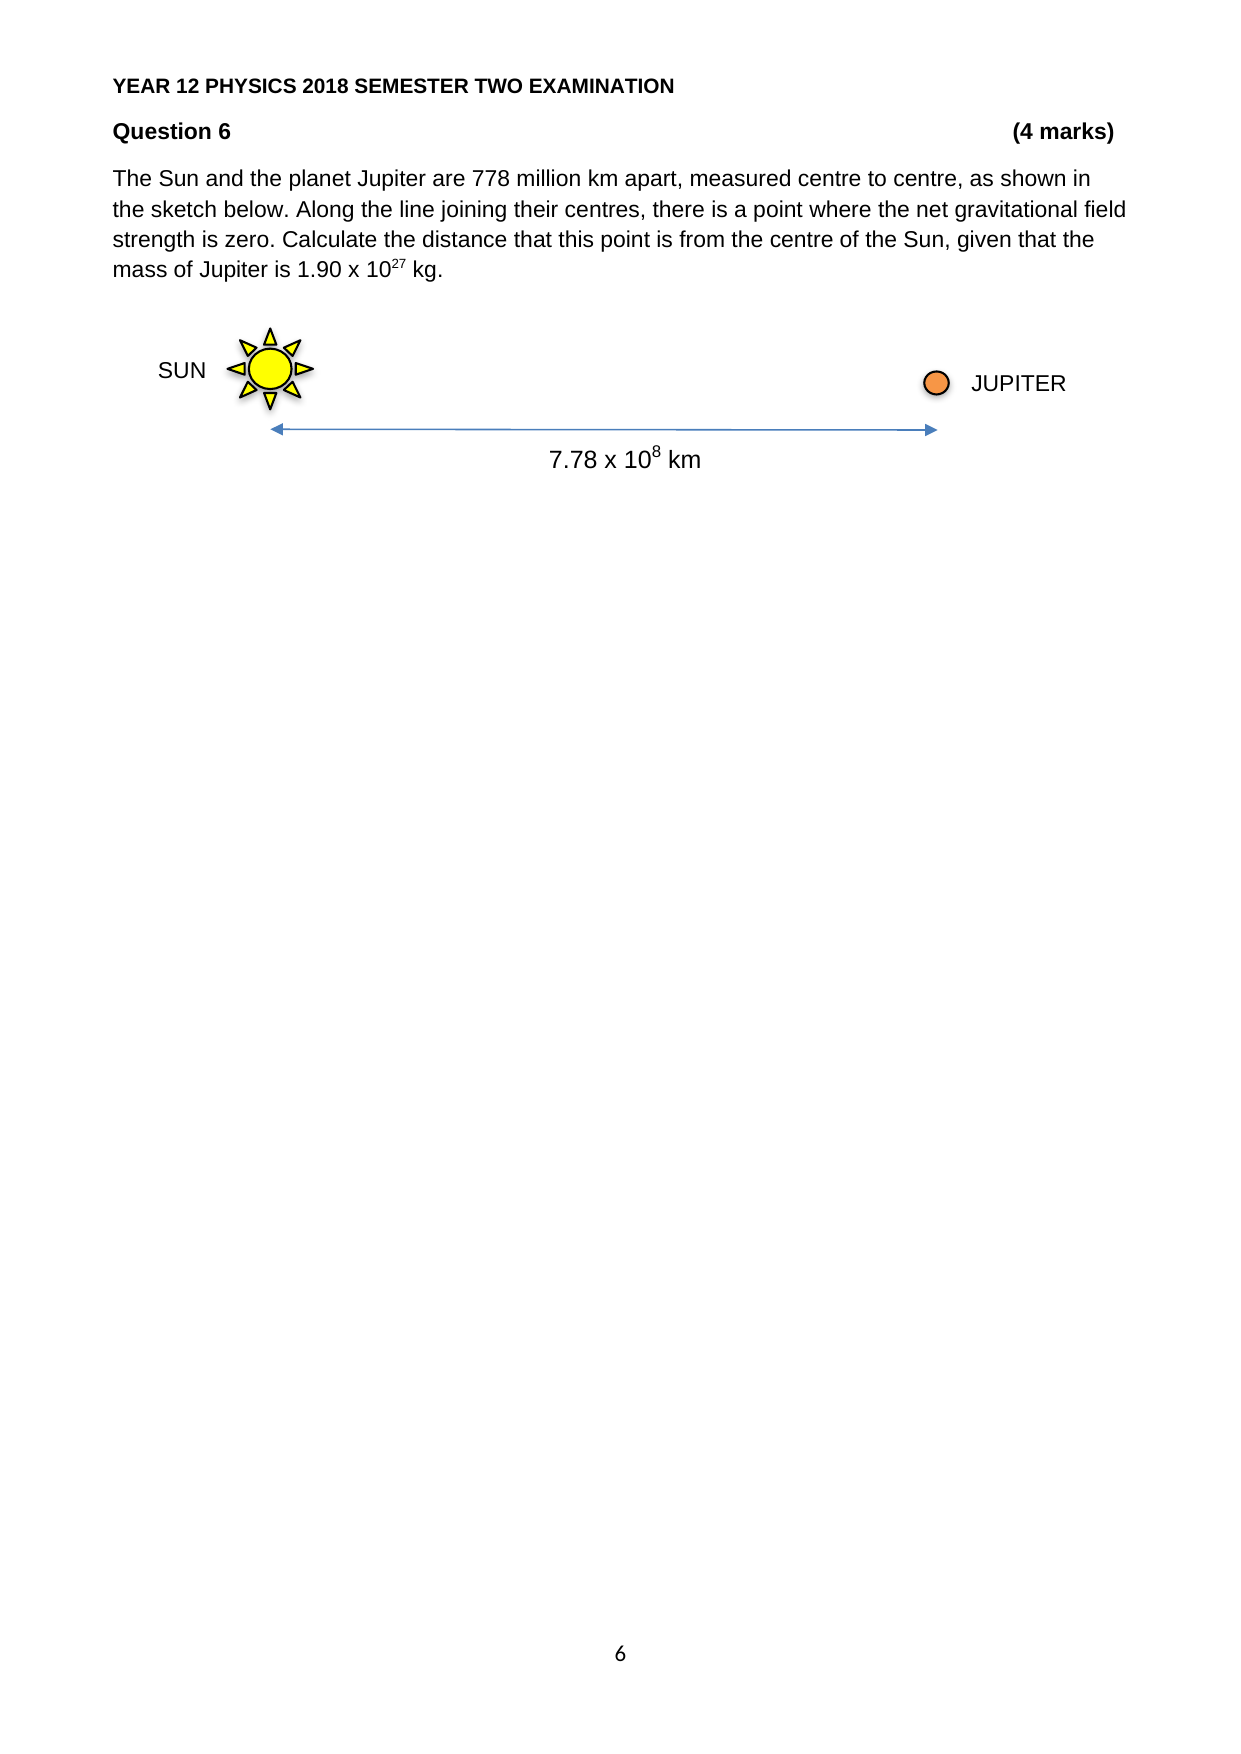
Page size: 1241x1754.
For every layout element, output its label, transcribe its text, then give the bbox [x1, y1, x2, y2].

text The Sun and the planet Jupiter are 778 million km apart, measured centre to centre, as shown in the sketch below. Along the line joining their centres, there is a point where the net gravitational field strength is zero. Calculate the distance that this point is from the centre of the Sun, given that the mass of Jupiter is 1.90 x 1027 kg. [112, 165, 1128, 282]
text Question 6 (4 marks) [112, 118, 1128, 144]
